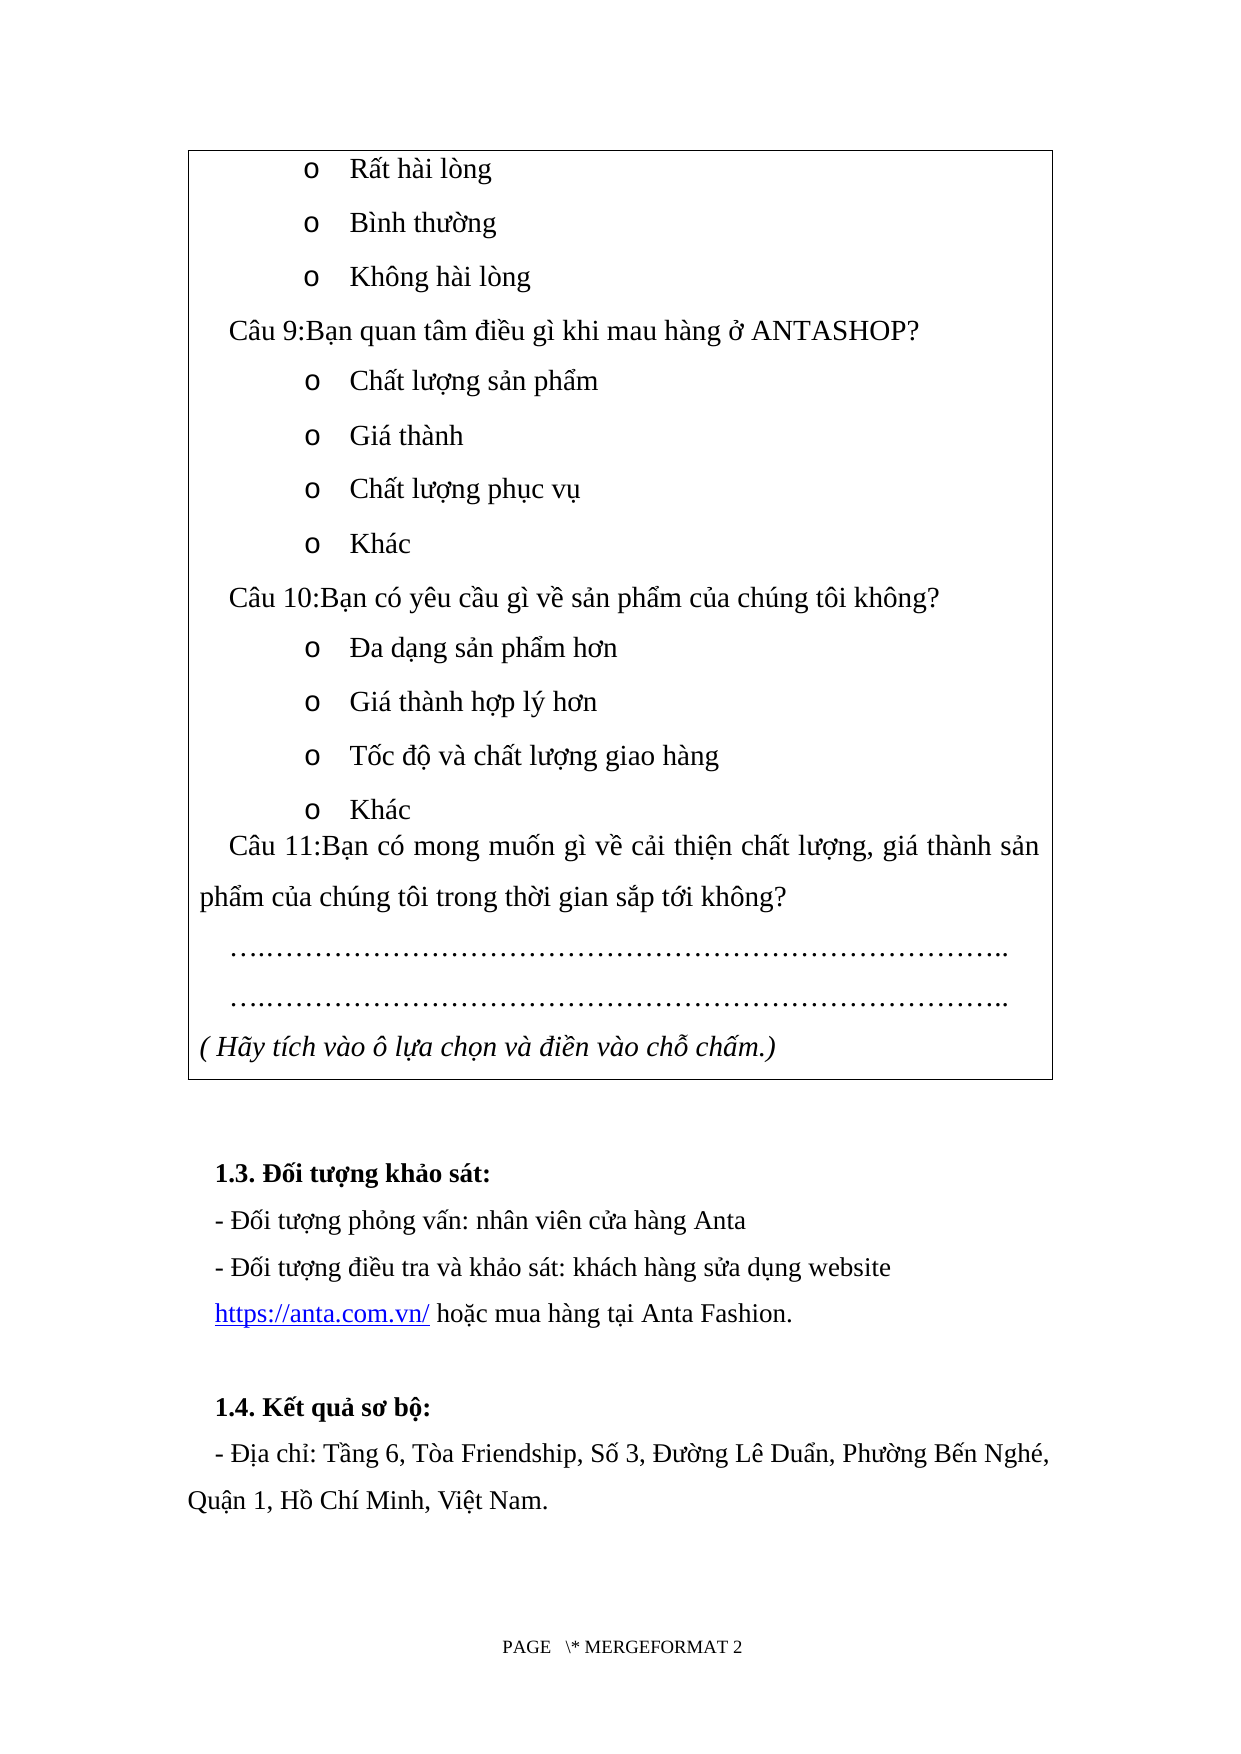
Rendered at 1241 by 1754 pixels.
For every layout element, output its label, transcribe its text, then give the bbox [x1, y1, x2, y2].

list Đối tượng khảo sát: [214, 1157, 1053, 1189]
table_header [189, 151, 1052, 1079]
text - Địa chỉ: Tầng 6, Tòa Friendship, Số 3, Đường Lê Duẩn, Phường Bến Nghé, Quận 1, Hồ Chí Minh, Việt Nam. [187, 1437, 1053, 1515]
text - Đối tượng phỏng vấn: nhân viên cửa hàng Anta [214, 1204, 1053, 1235]
text - Đối tượng điều tra và khảo sát: khách hàng sửa dụng website https://anta.com.vn/ hoặc mua hàng tại Anta Fashion. [214, 1251, 1053, 1329]
list Kết quả sơ bộ: [214, 1391, 1053, 1422]
